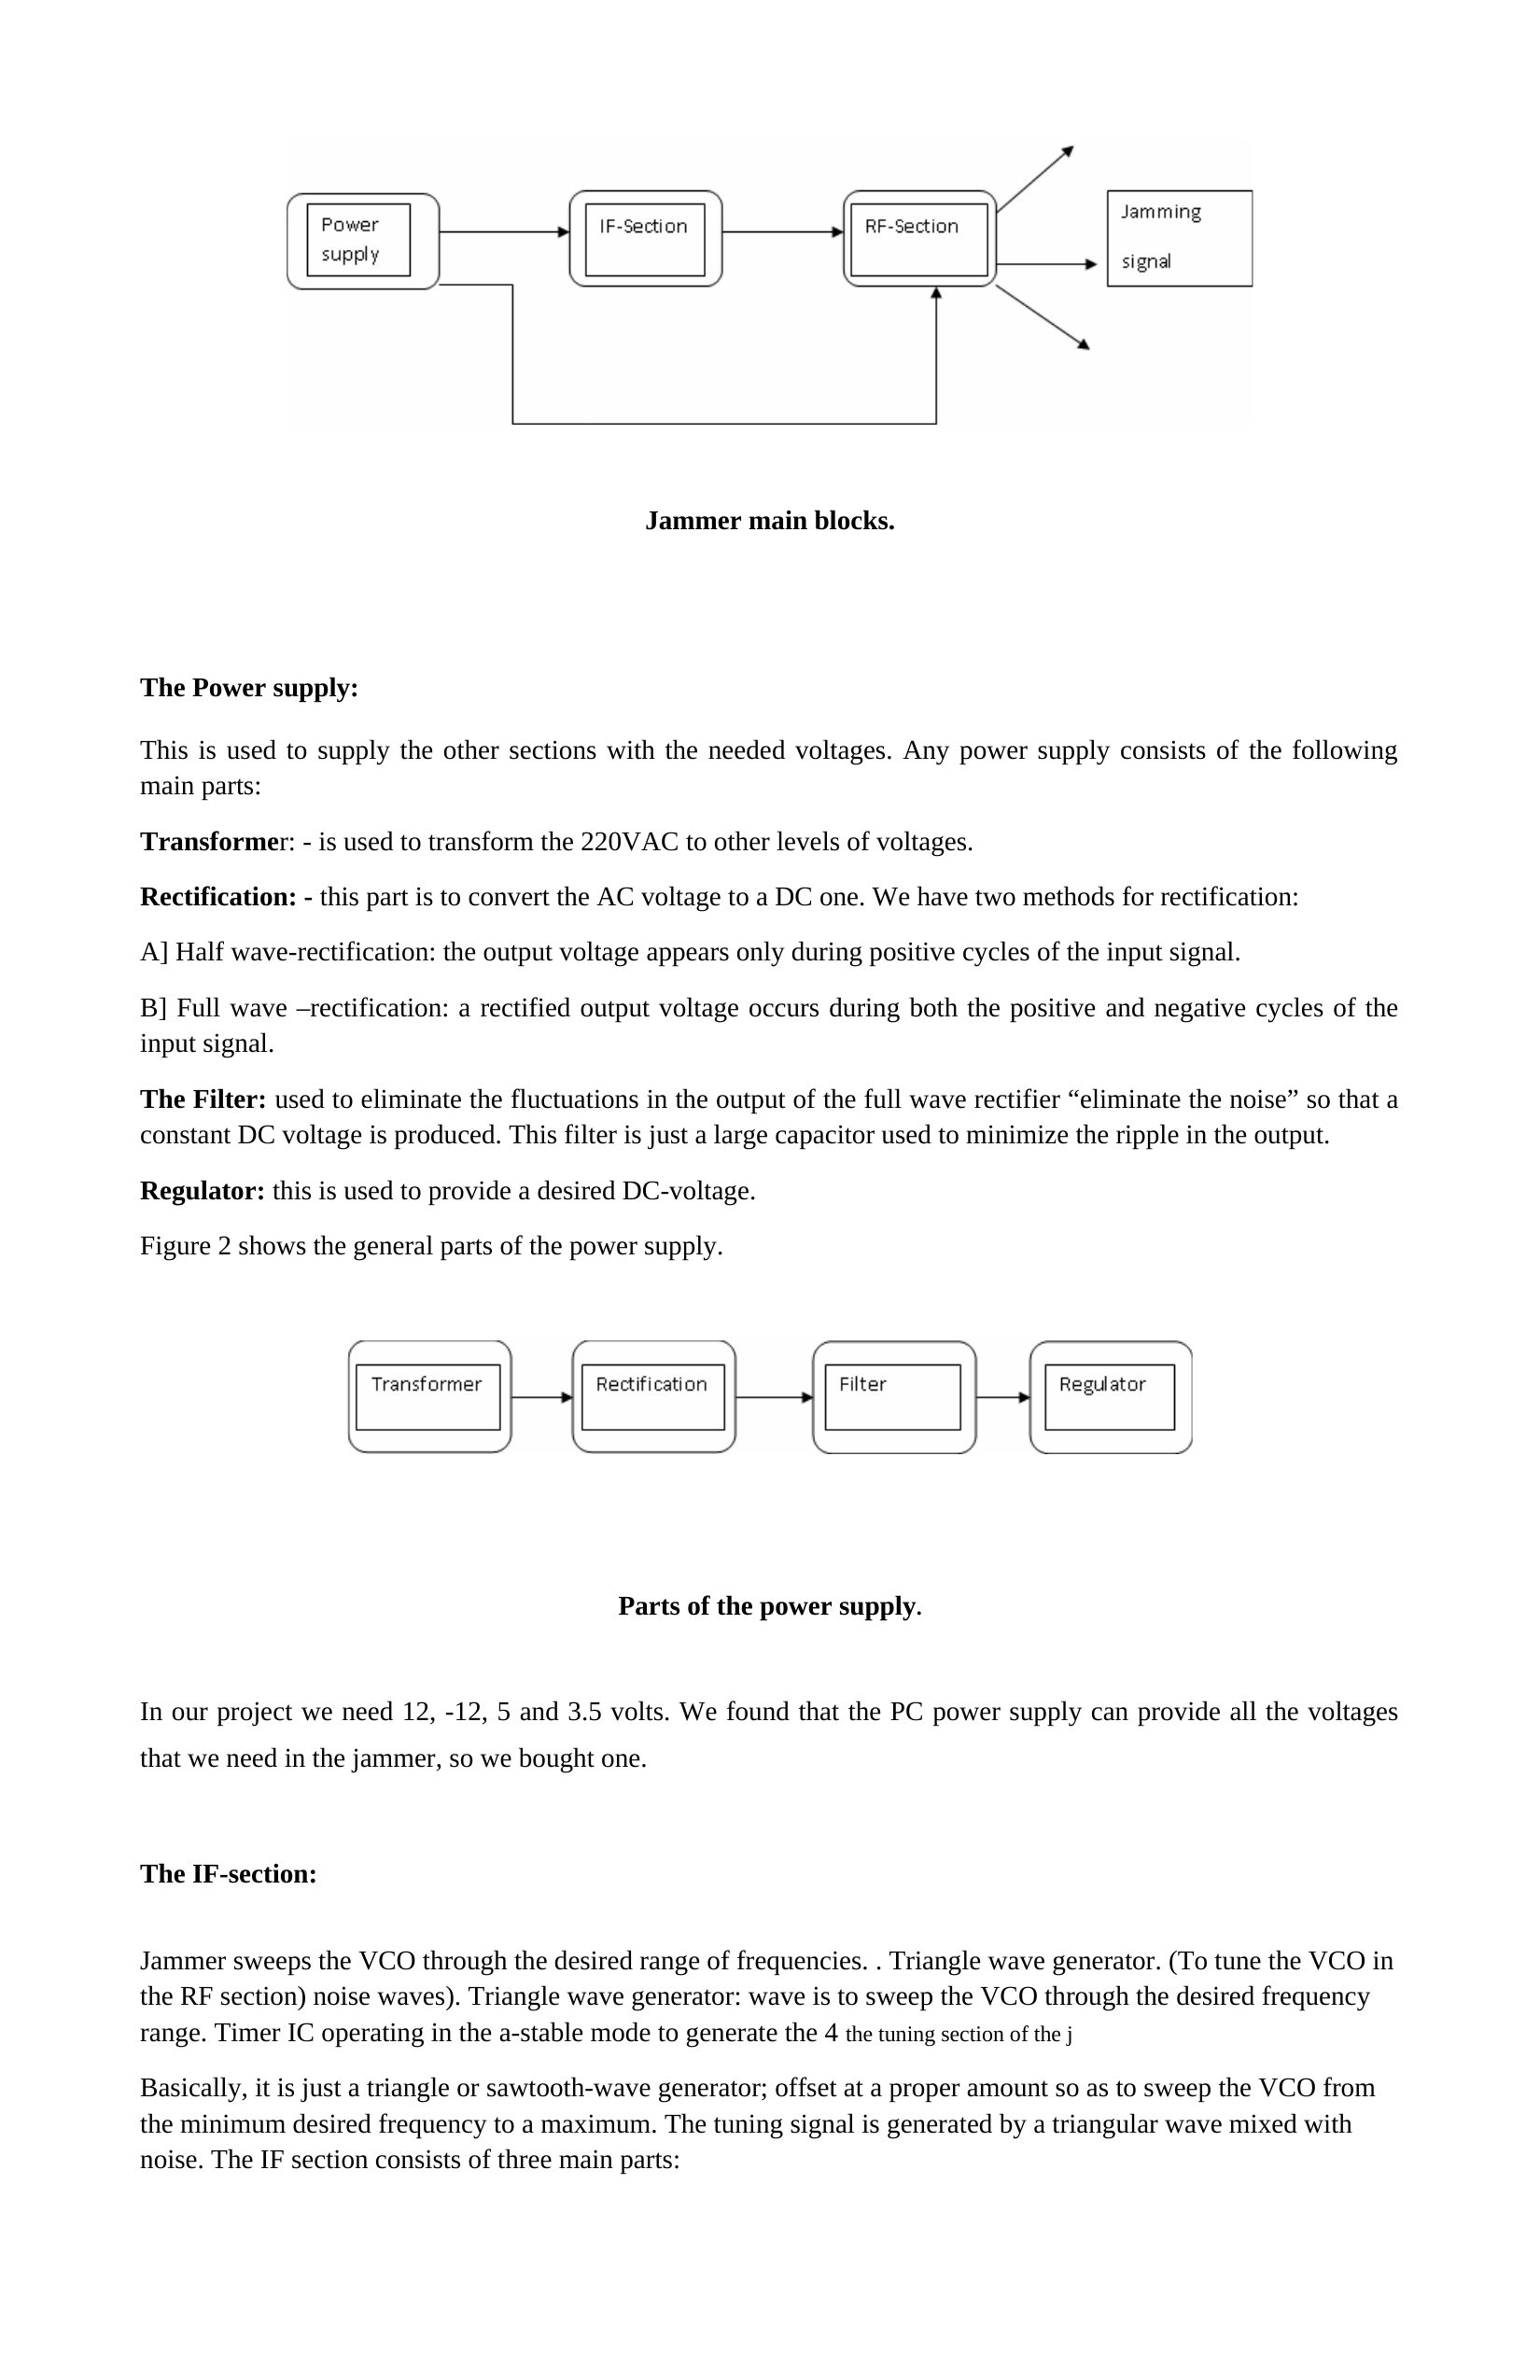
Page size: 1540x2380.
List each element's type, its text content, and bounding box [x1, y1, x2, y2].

text Figure 2 shows the general parts of the power supply. [140, 1229, 1400, 1261]
text This is used to supply the other sections with the needed voltages. Any power supply consists of the following main parts: [140, 734, 1400, 801]
text Jammer sweeps the VCO through the desired range of frequencies. . Triangle wave generator. (To tune the VCO in the RF section) noise waves). Triangle wave generator: wave is to sweep the VCO through the desired frequency range. Timer IC operating in the a-stable mode to generate the 4 the tuning section of the j [140, 1944, 1400, 2048]
text Rectification: - this part is to convert the AC voltage to a DC one. We have two methods for rectification: [140, 880, 1400, 912]
text Regulator: this is used to provide a desired DC-voltage. [140, 1174, 1400, 1205]
text Jammer main blocks. [140, 504, 1400, 536]
text B] Full wave –rectification: a rectified output voltage occurs during both the positive and negative cycles of the input signal. [140, 991, 1400, 1058]
text In our project we need 12, -12, 5 and 3.5 volts. We found that the PC power supply can provide all the voltages that we need in the jammer, so we bought one. [140, 1695, 1400, 1773]
text The IF-section: [140, 1857, 1400, 1889]
text The Power supply: [140, 671, 1400, 702]
text Parts of the power supply. [140, 1589, 1400, 1620]
text Basically, it is just a triangle or sawtooth-wave generator; offset at a proper amount so as to sweep the VCO from the minimum desired frequency to a maximum. The tuning signal is generated by a triangular wave mixed with noise. The IF section consists of three main parts: [140, 2071, 1400, 2175]
text The Filter: used to eliminate the fluctuations in the output of the full wave rectifier “eliminate the noise” so that a constant DC voltage is produced. This filter is just a large capacitor used to minimize the ripple in the output. [140, 1083, 1400, 1150]
text A] Half wave-rectification: the output voltage appears only during positive cycles of the input signal. [140, 936, 1400, 967]
text Transformer: - is used to transform the 220VAC to other levels of voltages. [140, 825, 1400, 856]
